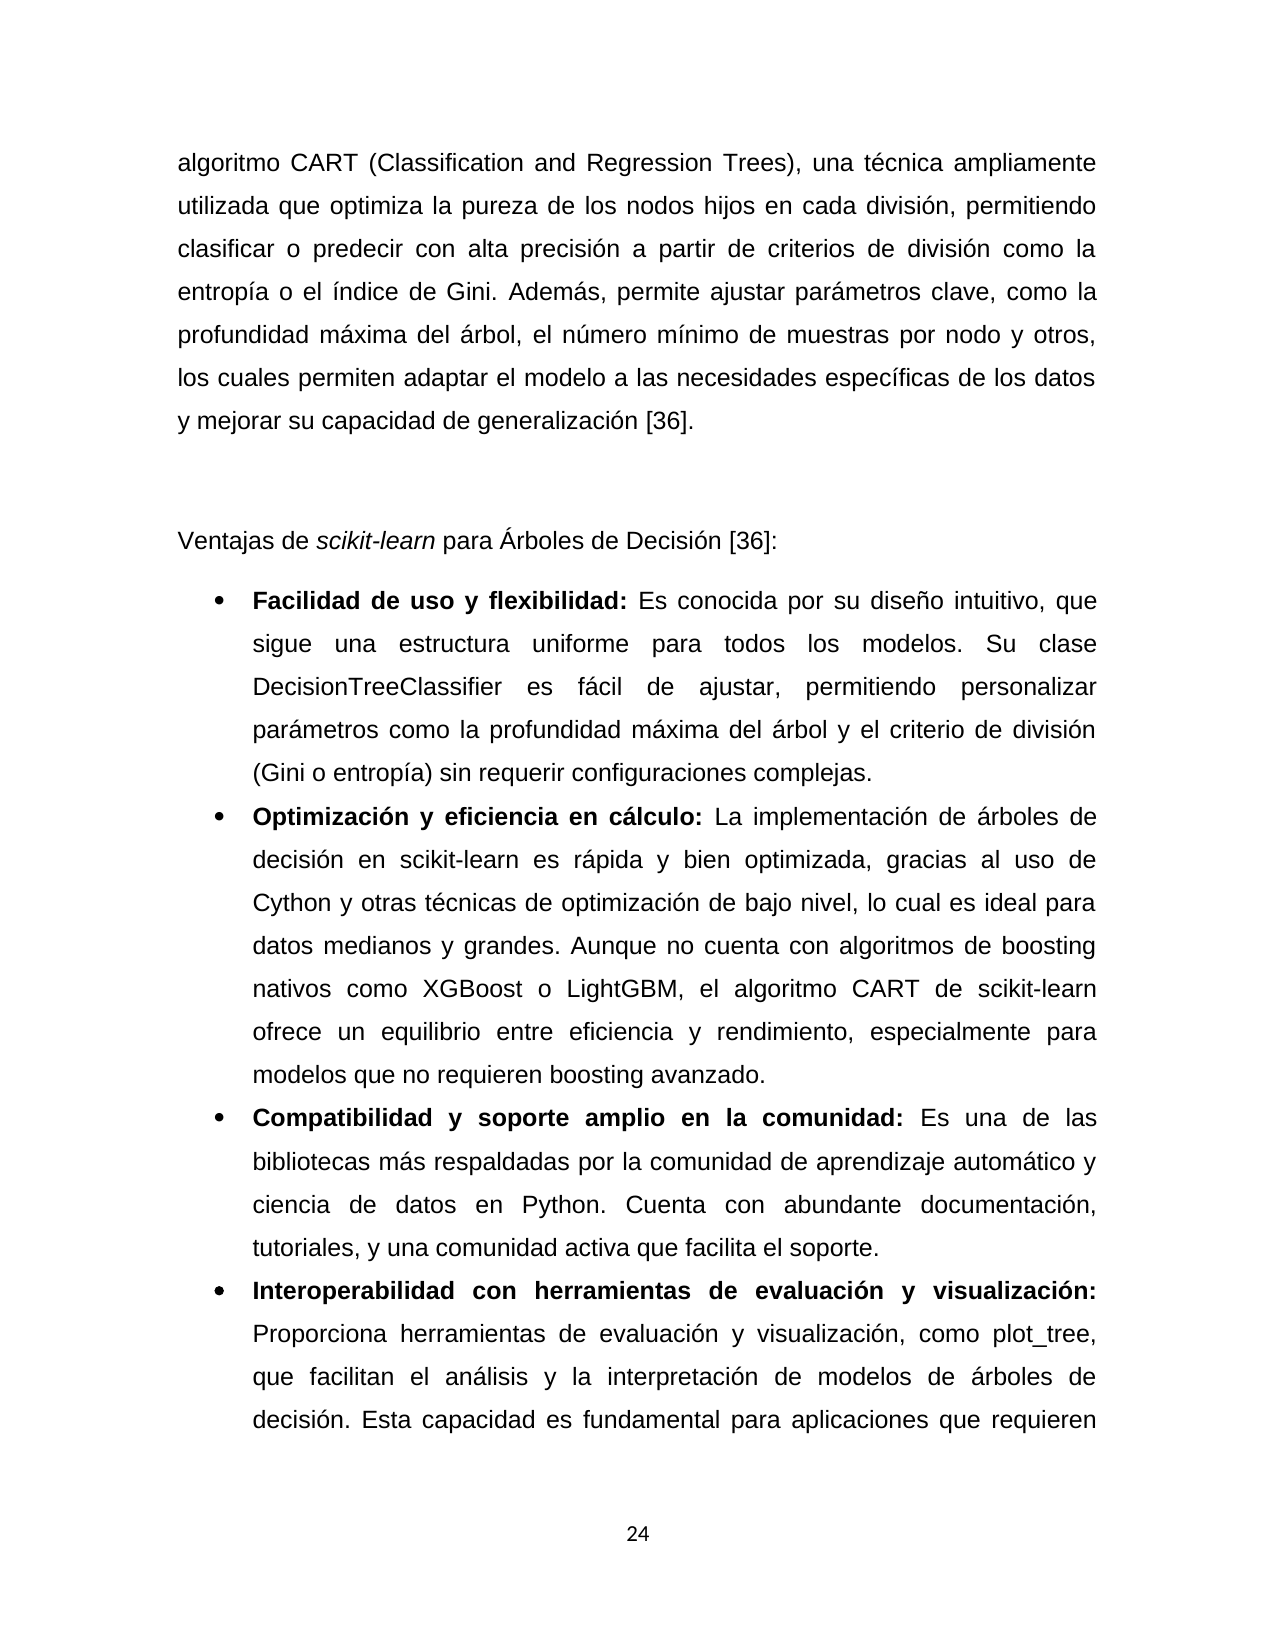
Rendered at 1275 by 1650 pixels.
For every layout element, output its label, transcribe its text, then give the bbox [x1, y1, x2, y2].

list Facilidad de uso y flexibilidad: Es conocida por su diseño intuitivo, que sigue una estructura uniforme para todos los modelos. Su clase DecisionTreeClassifier es fácil de ajustar, permitiendo personalizar parámetros como la profundidad máxima del árbol y el criterio de división (Gini o entropía) sin requerir configuraciones complejas. [215, 586, 1098, 787]
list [215, 1276, 1098, 1434]
list Compatibilidad y soporte amplio en la comunidad: Es una de las bibliotecas más respaldadas por la comunidad de aprendizaje automático y ciencia de datos en Python. Cuenta con abundante documentación, tutoriales, y una comunidad activa que facilita el soporte. [215, 1103, 1098, 1262]
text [177, 148, 1098, 435]
list Optimización y eficiencia en cálculo: La implementación de árboles de decisión en scikit-learn es rápida y bien optimizada, gracias al uso de Cython y otras técnicas de optimización de bajo nivel, lo cual es ideal para datos medianos y grandes. Aunque no cuenta con algoritmos de boosting nativos como XGBoost o LightGBM, el algoritmo CART de scikit-learn ofrece un equilibrio entre eficiencia y rendimiento, especialmente para modelos que no requieren boosting avanzado. [215, 801, 1098, 1089]
text Ventajas de scikit-learn para Árboles de Decisión [36]: [177, 526, 1098, 555]
